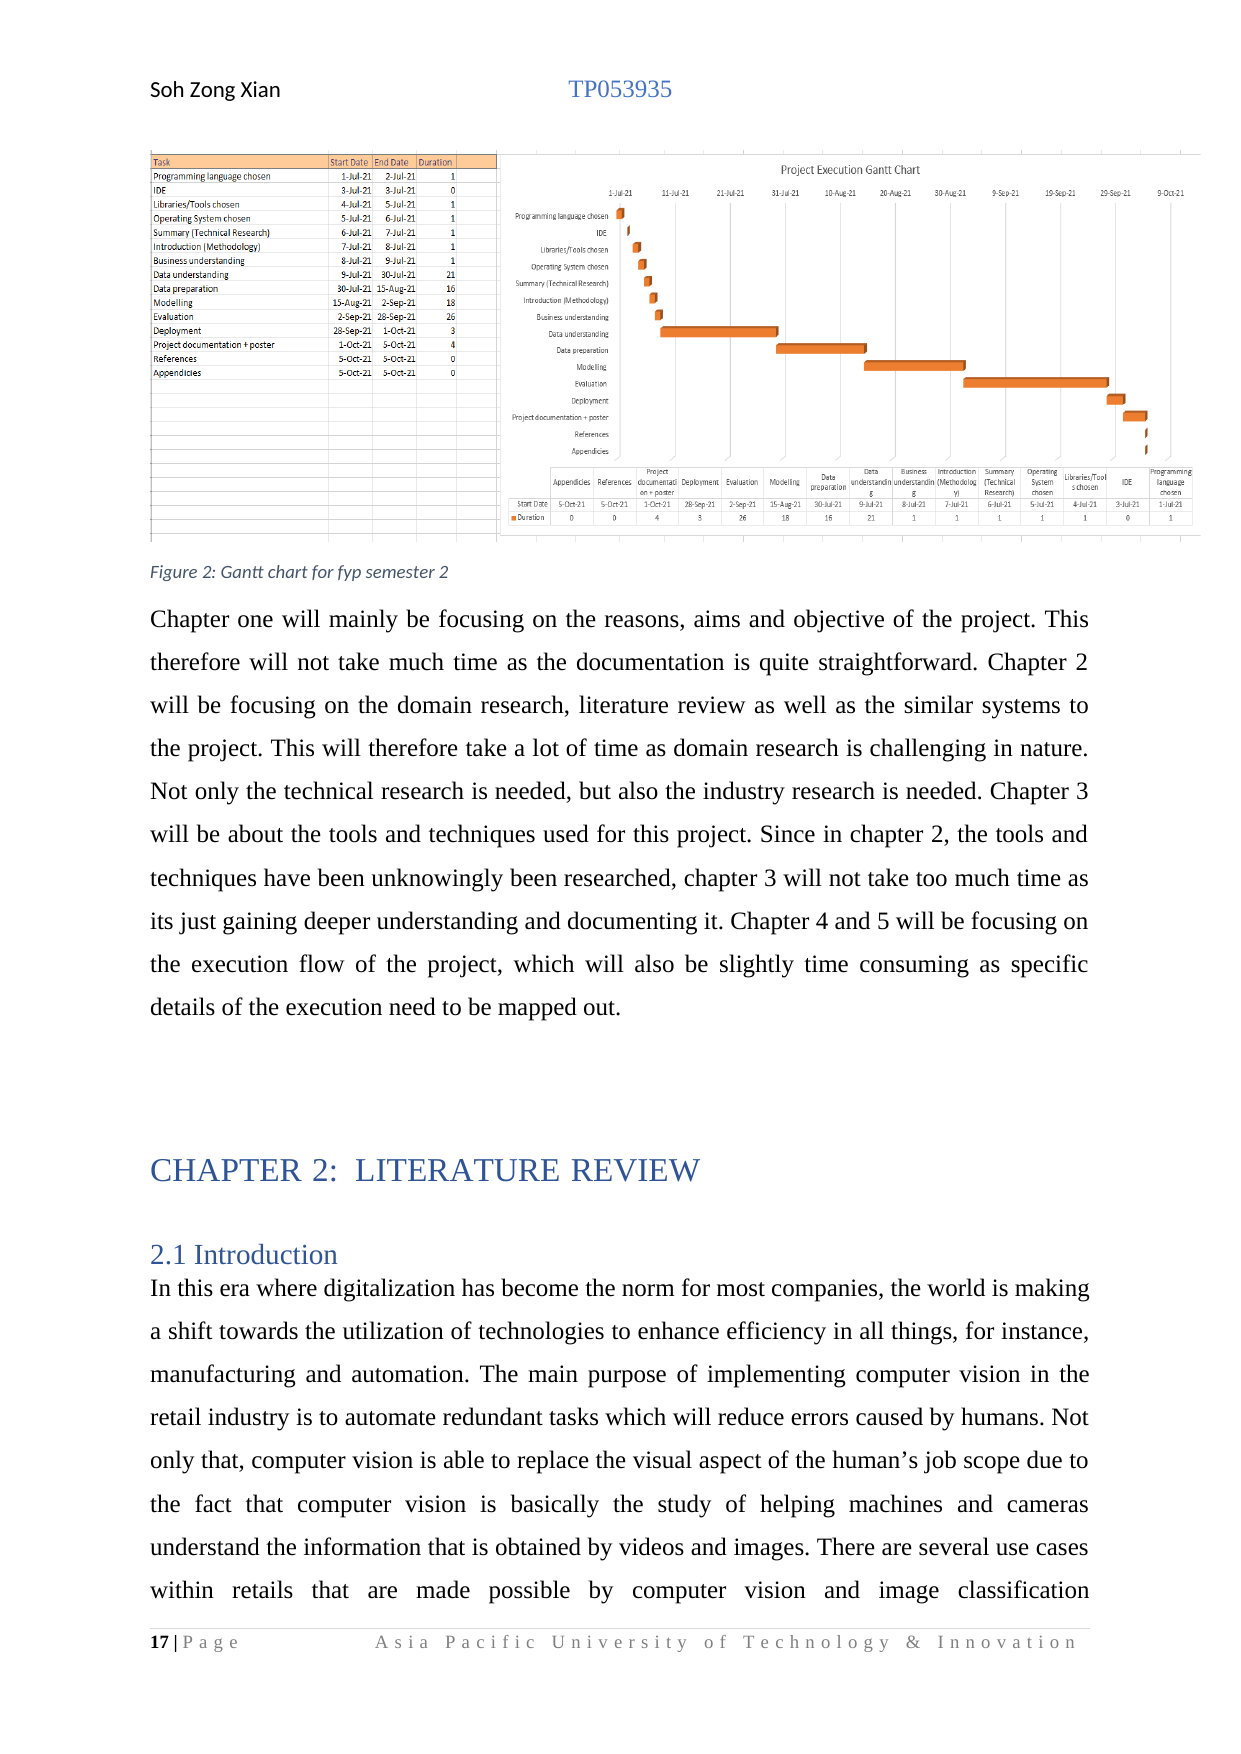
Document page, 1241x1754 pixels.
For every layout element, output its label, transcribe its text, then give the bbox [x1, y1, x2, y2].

subtitle CHAPTER 2: LITERATURE REVIEW [150, 1150, 1090, 1189]
subtitle 2.1 Introduction [150, 1237, 1090, 1270]
text Chapter one will mainly be focusing on the reasons, aims and objective of the project. This therefore will not take much time as the documentation is quite straightforward. Chapter 2 will be focusing on the domain research, literature review as well as the similar systems to the project. This will therefore take a lot of time as domain research is challenging in nature. Not only the technical research is needed, but also the industry research is needed. Chapter 3 will be about the tools and techniques used for this project. Since in chapter 2, the tools and techniques have been unknowingly been researched, chapter 3 will not take too much time as its just gaining deeper understanding and documenting it. Chapter 4 and 5 will be focusing on the execution flow of the project, which will also be slightly time consuming as specific details of the execution need to be mapped out. [150, 604, 1090, 1021]
picture [150, 150, 1201, 542]
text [150, 1273, 1090, 1604]
